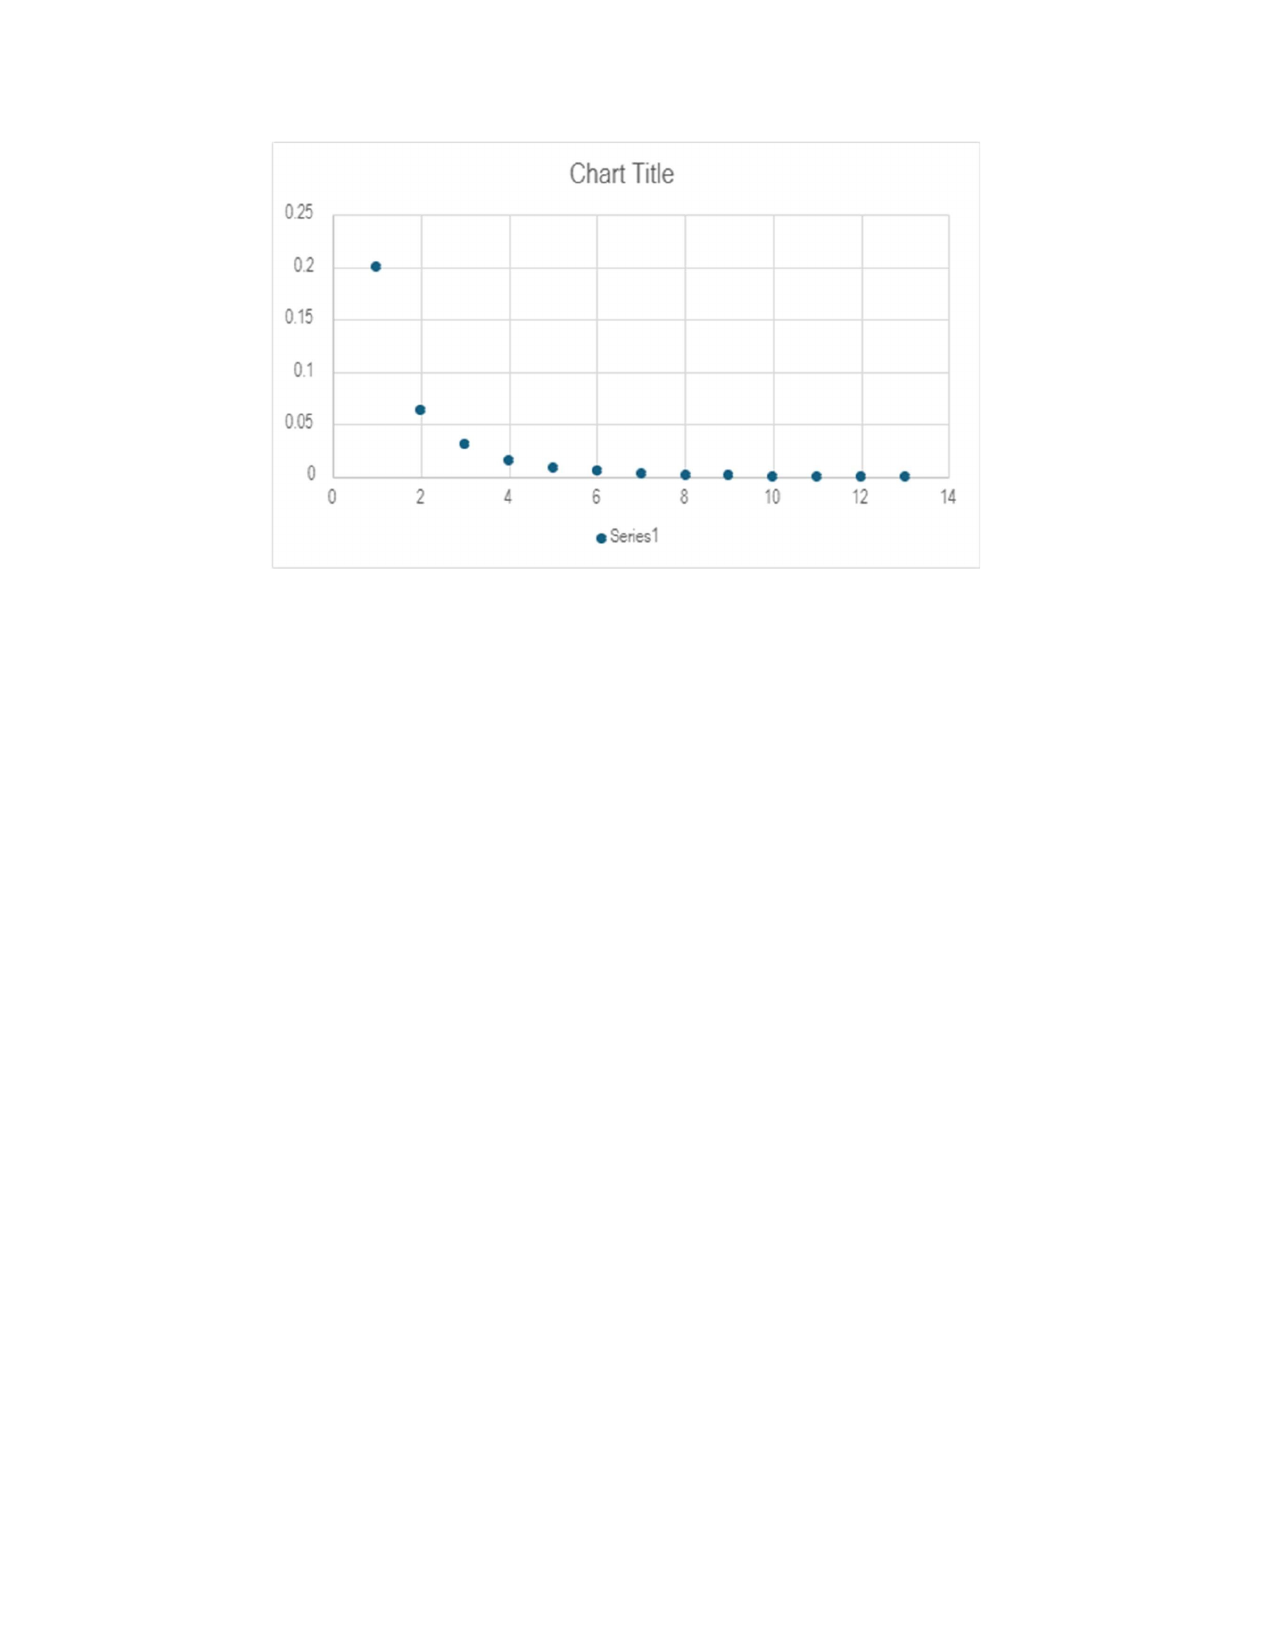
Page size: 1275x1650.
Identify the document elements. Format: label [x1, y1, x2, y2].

picture [270, 141, 981, 569]
